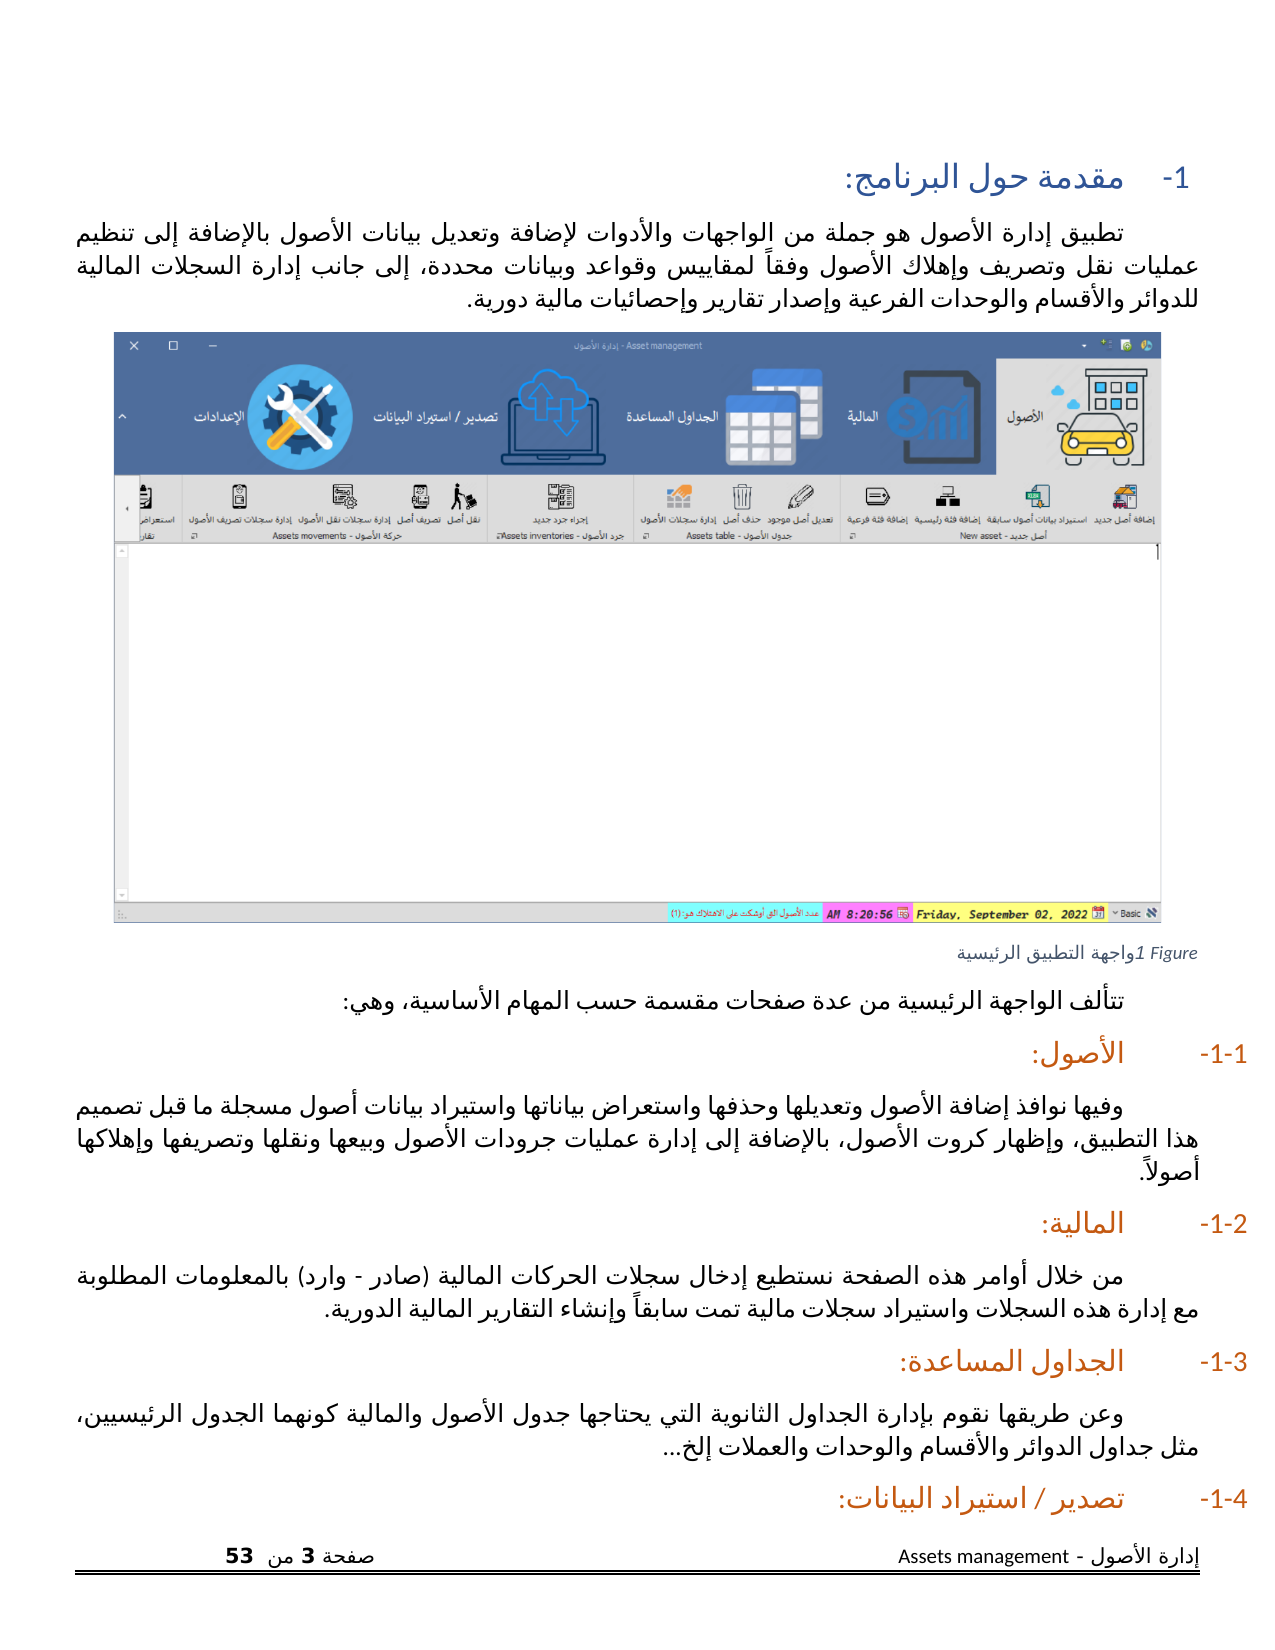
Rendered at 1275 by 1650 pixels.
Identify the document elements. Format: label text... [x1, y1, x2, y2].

text وعن طريقها نقوم بإدارة الجداول الثانوية التي يحتاجها جدول الأصول والمالية كونهما الجدول الرئيسيين، مثل جداول الدوائر والأقسام والوحدات والعملات إلخ... [75, 1398, 1200, 1461]
subtitle المالية: [75, 1205, 1200, 1241]
subtitle الأصول: [75, 1035, 1200, 1070]
text وفيها نوافذ إضافة الأصول وتعديلها وحذفها واستعراض بياناتها واستيراد بيانات أصول مسجلة ما قبل تصميم هذا التطبيق، وإظهار كروت الأصول، بالإضافة إلى إدارة عمليات جرودات الأصول وبيعها ونقلها وتصريفها وإهلاكها أصولاً. [75, 1090, 1200, 1186]
text تطبيق إدارة الأصول هو جملة من الواجهات والأدوات لإضافة وتعديل بيانات الأصول بالإضافة إلى تنظيم عمليات نقل وتصريف وإهلاك الأصول وفقاً لمقاييس وقواعد وبيانات محددة، إلى جانب إدارة السجلات المالية للدوائر والأقسام والوحدات الفرعية وإصدار تقارير وإحصائيات مالية دورية. [75, 217, 1200, 313]
subtitle الجداول المساعدة: [75, 1343, 1200, 1378]
picture [113, 332, 1162, 923]
text Figure 1واجهة التطبيق الرئيسية [75, 941, 1200, 964]
subtitle مقدمة حول البرنامج: [75, 156, 1162, 197]
subtitle تصدير / استيراد البيانات: [75, 1480, 1200, 1516]
text من خلال أوامر هذه الصفحة نستطيع إدخال سجلات الحركات المالية (صادر - وارد) بالمعلومات المطلوبة مع إدارة هذه السجلات واستيراد سجلات مالية تمت سابقاً وإنشاء التقارير المالية الدورية. [75, 1260, 1200, 1324]
text تتألف الواجهة الرئيسية من عدة صفحات مقسمة حسب المهام الأساسية، وهي: [75, 985, 1200, 1016]
